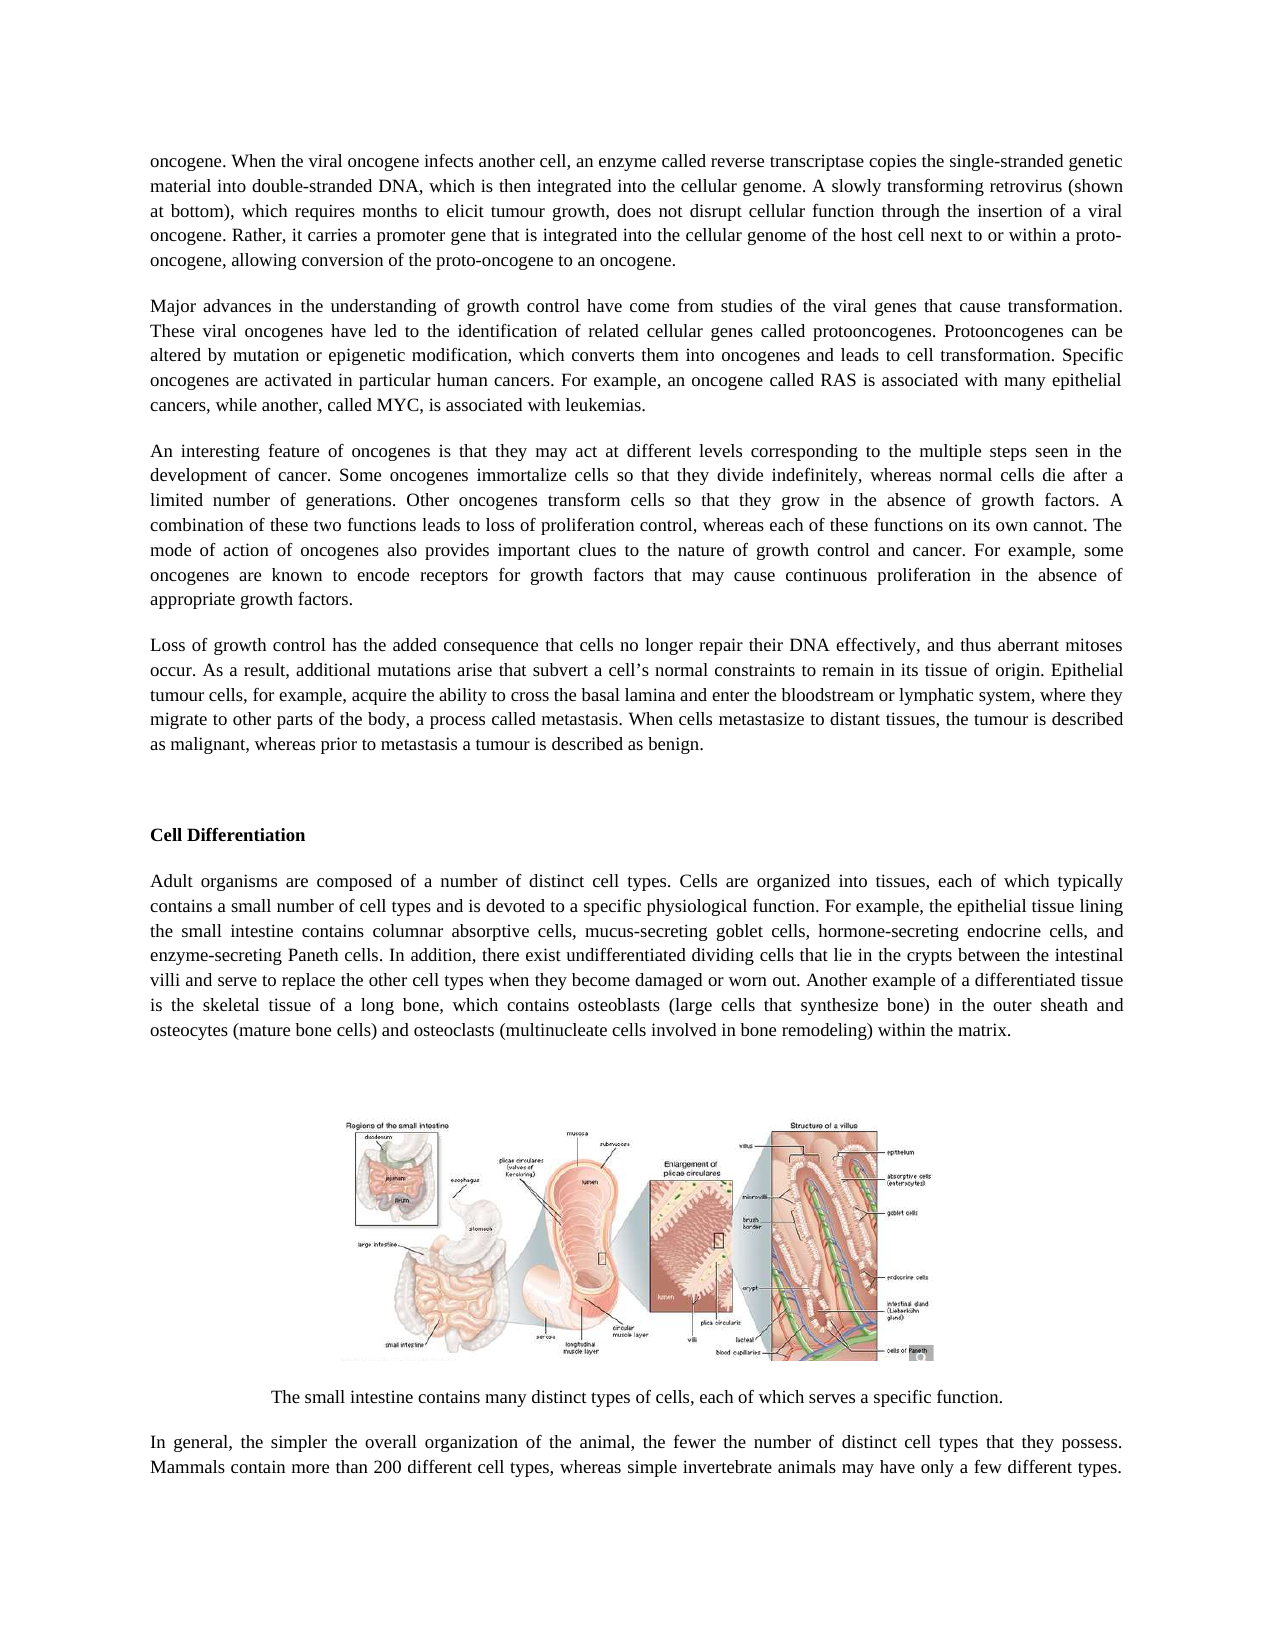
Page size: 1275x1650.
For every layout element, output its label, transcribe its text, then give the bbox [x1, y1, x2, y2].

text Adult organisms are composed of a number of distinct cell types. Cells are organized into tissues, each of which typically contains a small number of cell types and is devoted to a specific physiological function. For example, the epithelial tissue lining the small intestine contains columnar absorptive cells, mucus-secreting goblet cells, hormone-secreting endocrine cells, and enzyme-secreting Paneth cells. In addition, there exist undifferentiated dividing cells that lie in the crypts between the intestinal villi and serve to replace the other cell types when they become damaged or worn out. Another example of a differentiated tissue is the skeletal tissue of a long bone, which contains osteoblasts (large cells that synthesize bone) in the outer sheath and osteocytes (mature bone cells) and osteoclasts (multinucleate cells involved in bone remodeling) within the matrix. [150, 870, 1125, 1040]
text Loss of growth control has the added consequence that cells no longer repair their DNA effectively, and thus aberrant mitoses occur. As a result, additional mutations arise that subvert a cell’s normal constraints to remain in its tissue of origin. Epithelial tumour cells, for example, acquire the ability to cross the basal lamina and enter the bloodstream or lymphatic system, where they migrate to other parts of the body, a process called metastasis. When cells metastasize to distant tissues, the tumour is described as malignant, whereas prior to metastasis a tumour is described as benign. [150, 634, 1125, 755]
text An interesting feature of oncogenes is that they may act at different levels corresponding to the multiple steps seen in the development of cancer. Some oncogenes immortalize cells so that they divide indefinitely, whereas normal cells die after a limited number of generations. Other oncogenes transform cells so that they grow in the absence of growth factors. A combination of these two functions leads to loss of proliferation control, whereas each of these functions on its own cannot. The mode of action of oncogenes also provides important clues to the nature of growth control and cancer. For example, some oncogenes are known to encode receptors for growth factors that may cause continuous proliferation in the absence of appropriate growth factors. [150, 439, 1125, 610]
text The small intestine contains many distinct types of cells, each of which serves a specific function. [150, 1386, 1125, 1407]
text Major advances in the understanding of growth control have come from studies of the viral genes that cause transformation. These viral oncogenes have led to the identification of related cellular genes called protooncogenes. Protooncogenes can be altered by mutation or epigenetic modification, which converts them into oncogenes and leads to cell transformation. Specific oncogenes are activated in particular human cancers. For example, an oncogene called RAS is associated with many epithelial cancers, while another, called MYC, is associated with leukemias. [150, 295, 1125, 416]
text Cell Differentiation [150, 824, 1125, 846]
picture [341, 1110, 934, 1361]
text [150, 150, 1125, 271]
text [150, 1431, 1125, 1477]
